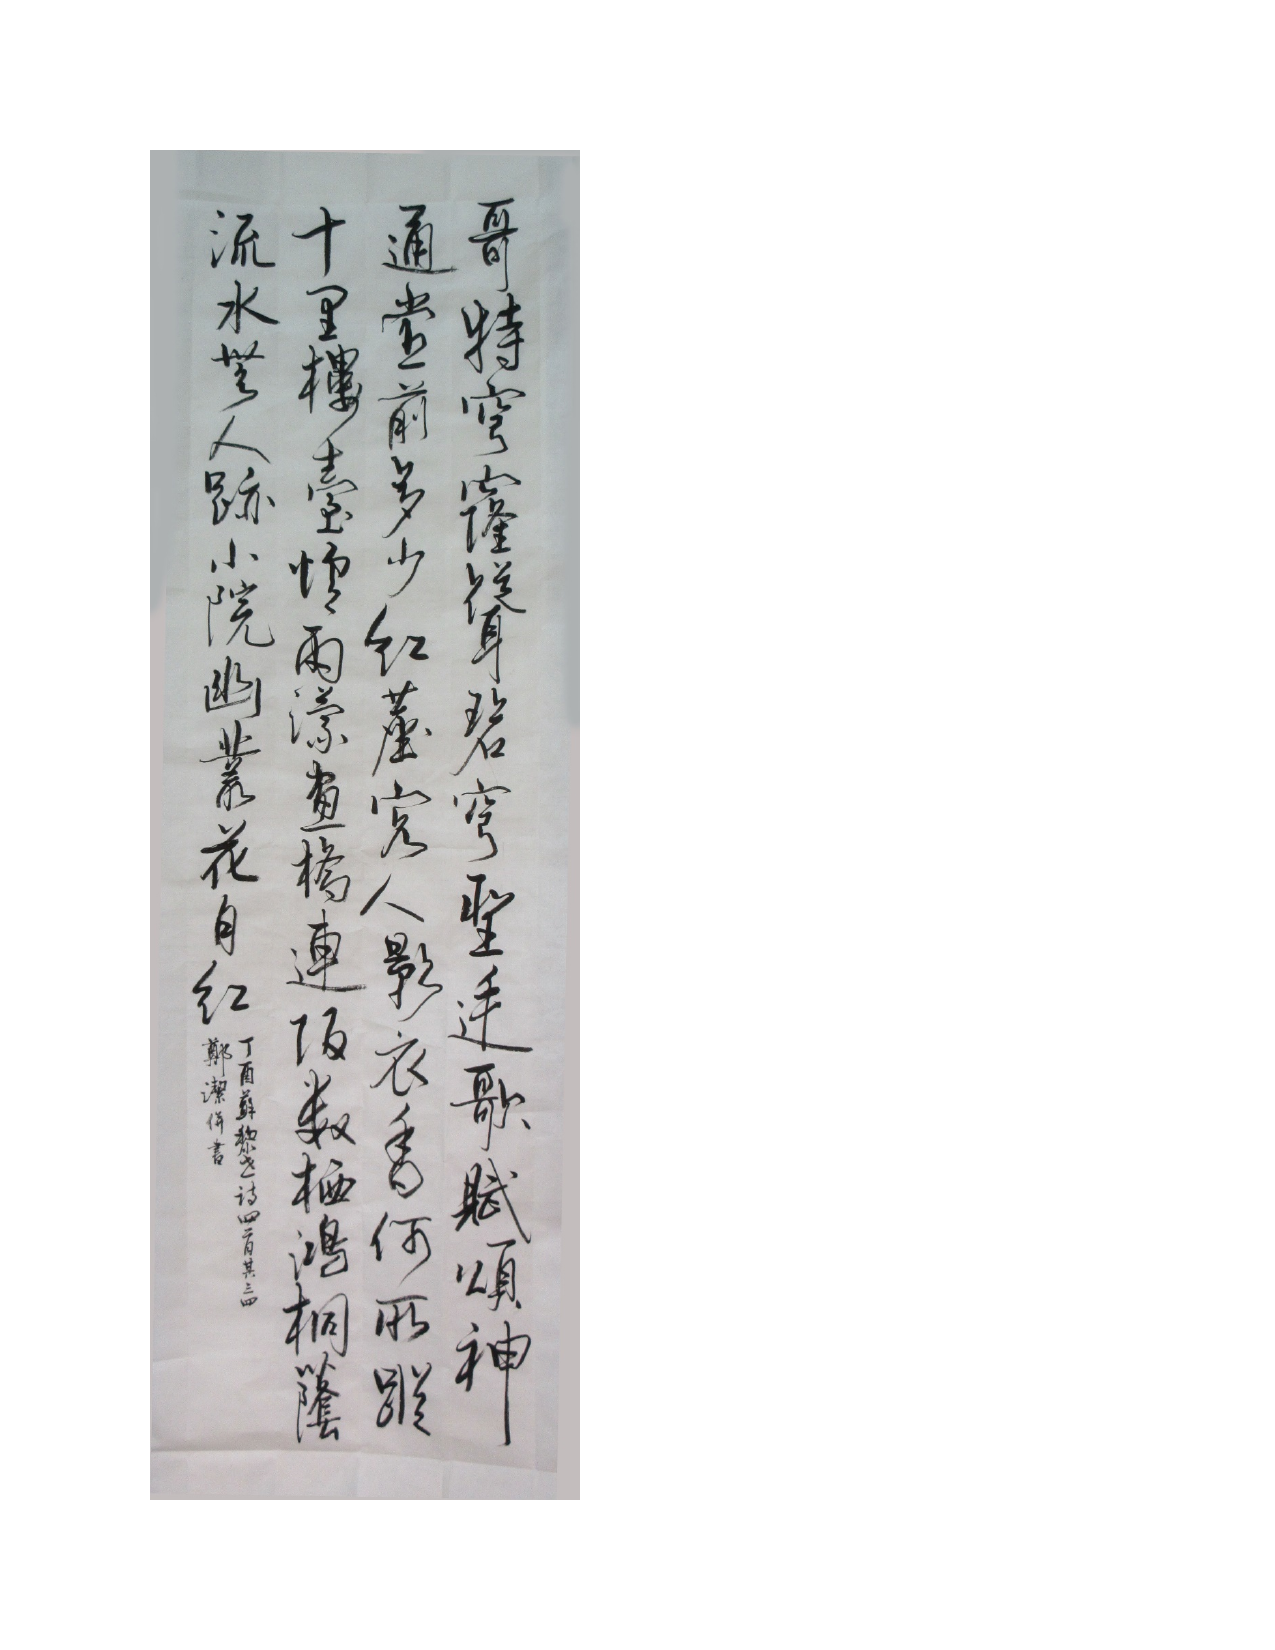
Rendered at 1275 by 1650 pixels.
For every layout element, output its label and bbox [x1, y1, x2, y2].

picture [150, 150, 580, 1500]
